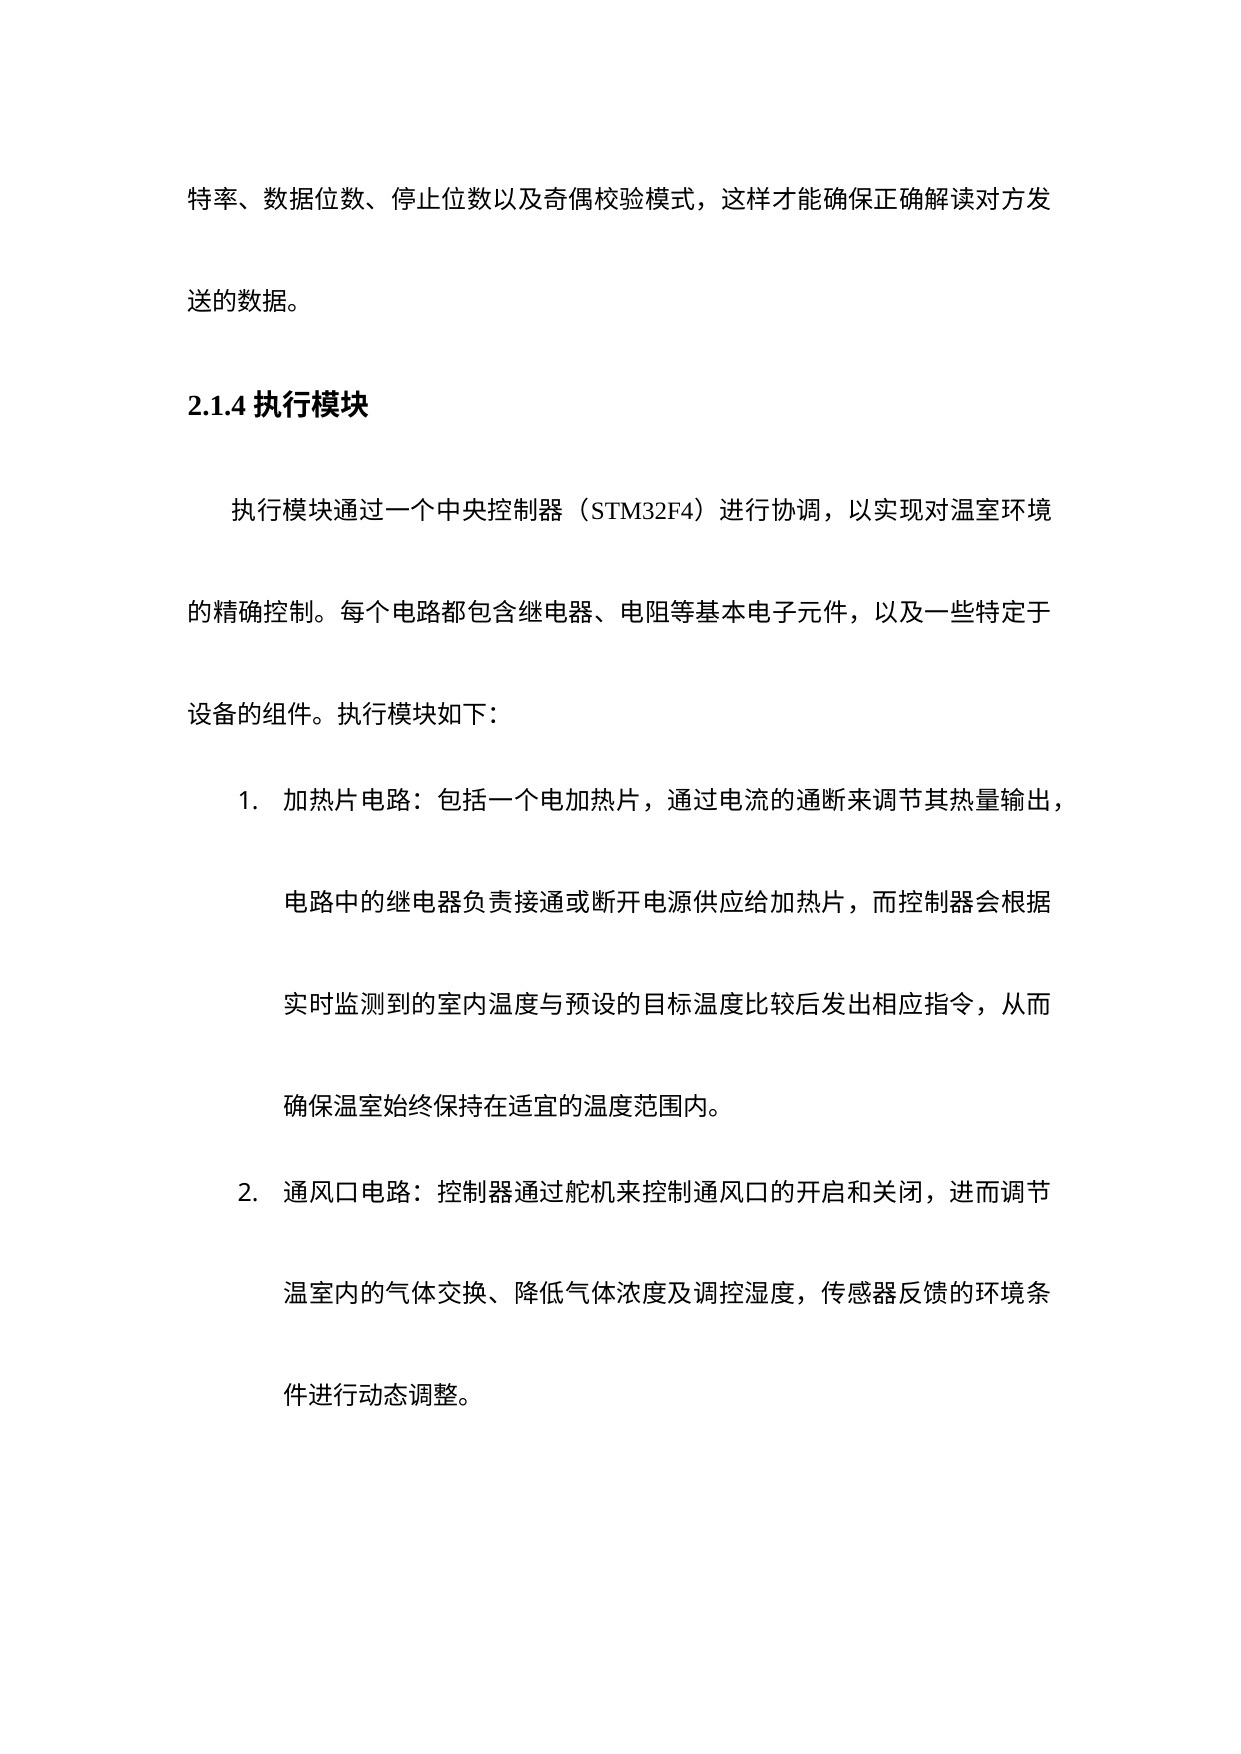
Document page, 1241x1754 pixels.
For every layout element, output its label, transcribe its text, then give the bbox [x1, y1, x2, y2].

list 加热片电路：包括一个电加热片，通过电流的通断来调节其热量输出，电路中的继电器负责接通或断开电源供应给加热片，而控制器会根据实时监测到的室内温度与预设的目标温度比较后发出相应指令，从而确保温室始终保持在适宜的温度范围内。 [237, 764, 1053, 1138]
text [187, 164, 1053, 334]
text 2.1.4 执行模块 [187, 369, 1053, 437]
text 执行模块通过一个中央控制器（STM32F4）进行协调，以实现对温室环境的精确控制。每个电路都包含继电器、电阻等基本电子元件，以及一些特定于设备的组件。执行模块如下： [187, 475, 1053, 746]
list 通风口电路：控制器通过舵机来控制通风口的开启和关闭，进而调节温室内的气体交换、降低气体浓度及调控湿度，传感器反馈的环境条件进行动态调整。 [237, 1156, 1053, 1428]
